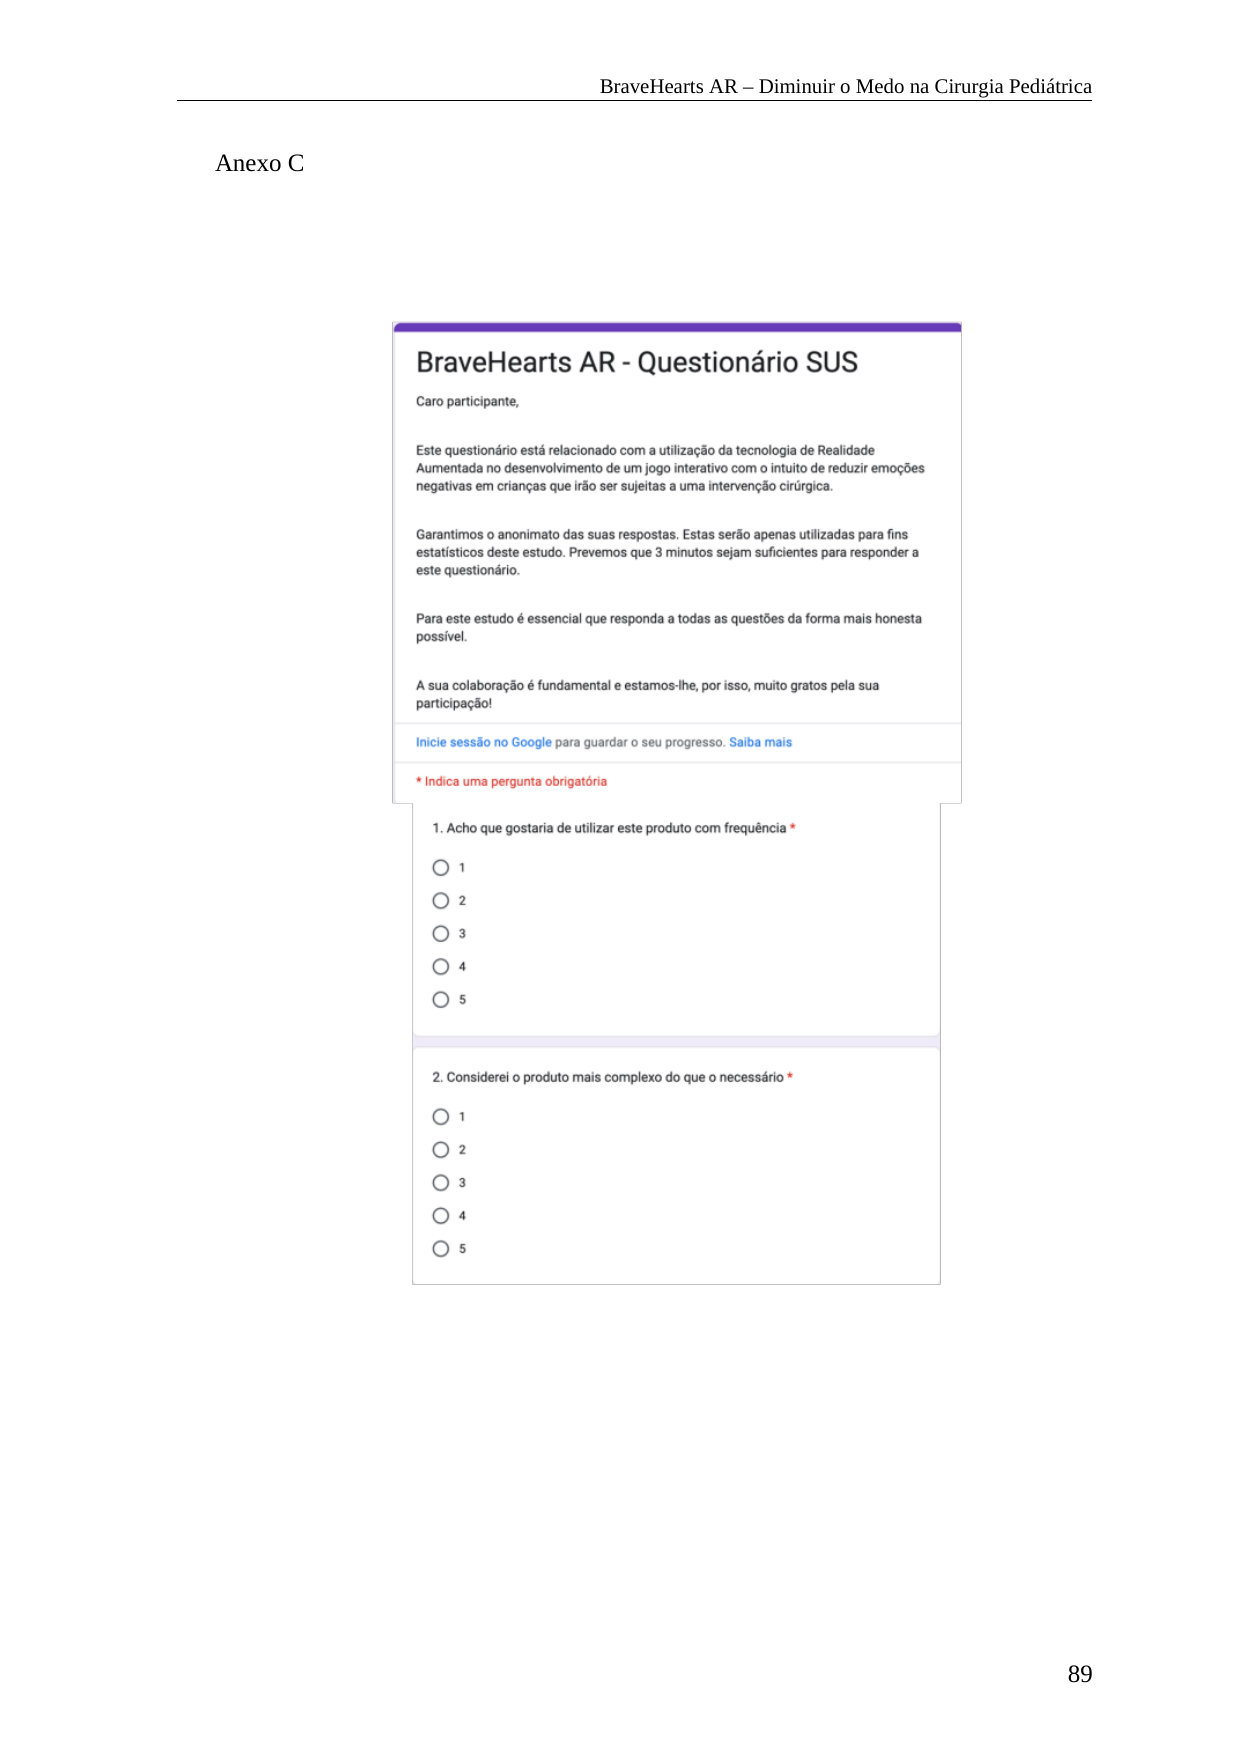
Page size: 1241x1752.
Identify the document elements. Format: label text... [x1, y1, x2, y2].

text Anexo C [177, 148, 1092, 176]
